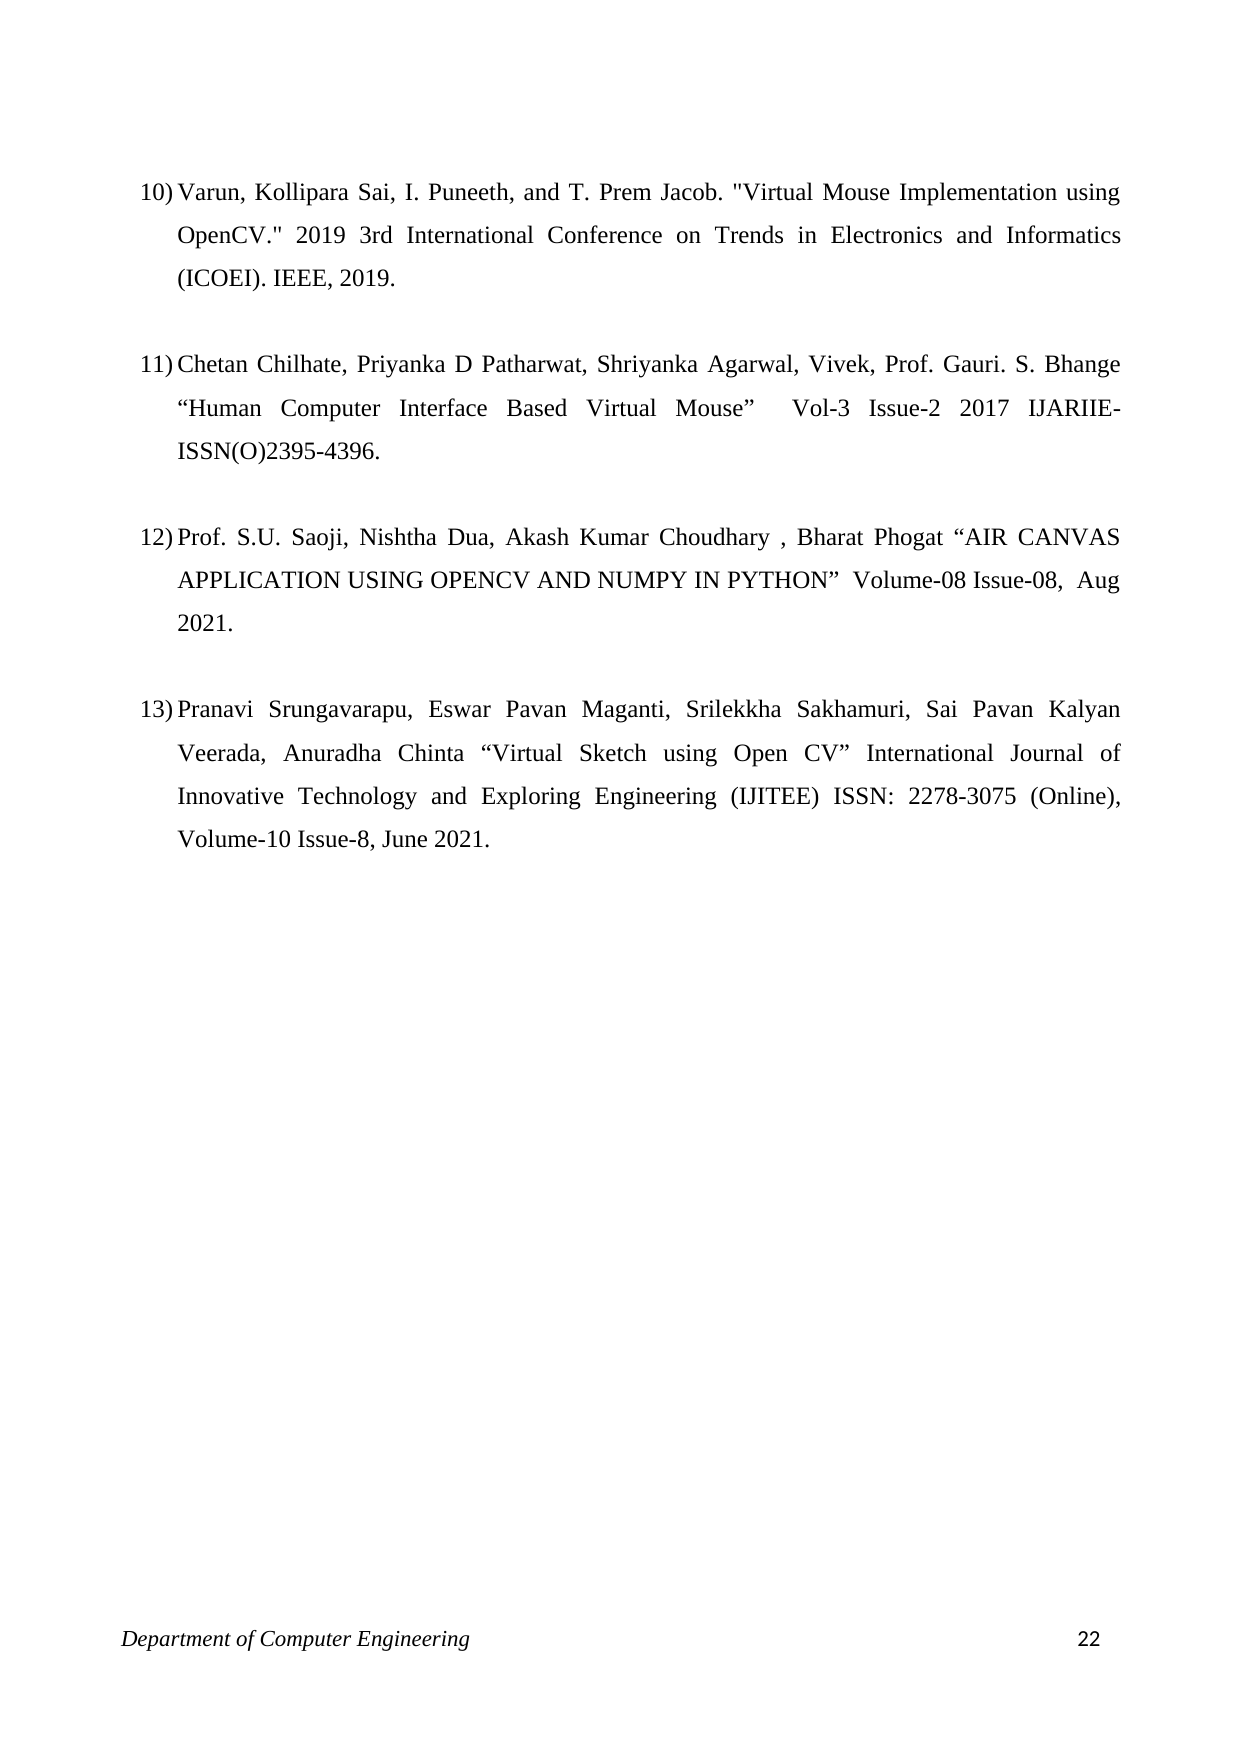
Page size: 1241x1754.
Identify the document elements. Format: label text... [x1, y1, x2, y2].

list Chetan Chilhate, Priyanka D Patharwat, Shriyanka Agarwal, Vivek, Prof. Gauri. S. Bhange “Human Computer Interface Based Virtual Mouse” Vol-3 Issue-2 2017 IJARIIE-ISSN(O)2395-4396. [139, 349, 1122, 464]
list Prof. S.U. Saoji, Nishtha Dua, Akash Kumar Choudhary , Bharat Phogat “AIR CANVAS APPLICATION USING OPENCV AND NUMPY IN PYTHON” Volume-08 Issue-08, Aug 2021. [139, 522, 1122, 637]
list Varun, Kollipara Sai, I. Puneeth, and T. Prem Jacob. "Virtual Mouse Implementation using OpenCV." 2019 3rd International Conference on Trends in Electronics and Informatics (ICOEI). IEEE, 2019. [139, 177, 1122, 292]
list Pranavi Srungavarapu, Eswar Pavan Maganti, Srilekkha Sakhamuri, Sai Pavan Kalyan Veerada, Anuradha Chinta “Virtual Sketch using Open CV” International Journal of Innovative Technology and Exploring Engineering (IJITEE) ISSN: 2278-3075 (Online), Volume-10 Issue-8, June 2021. [139, 694, 1122, 853]
